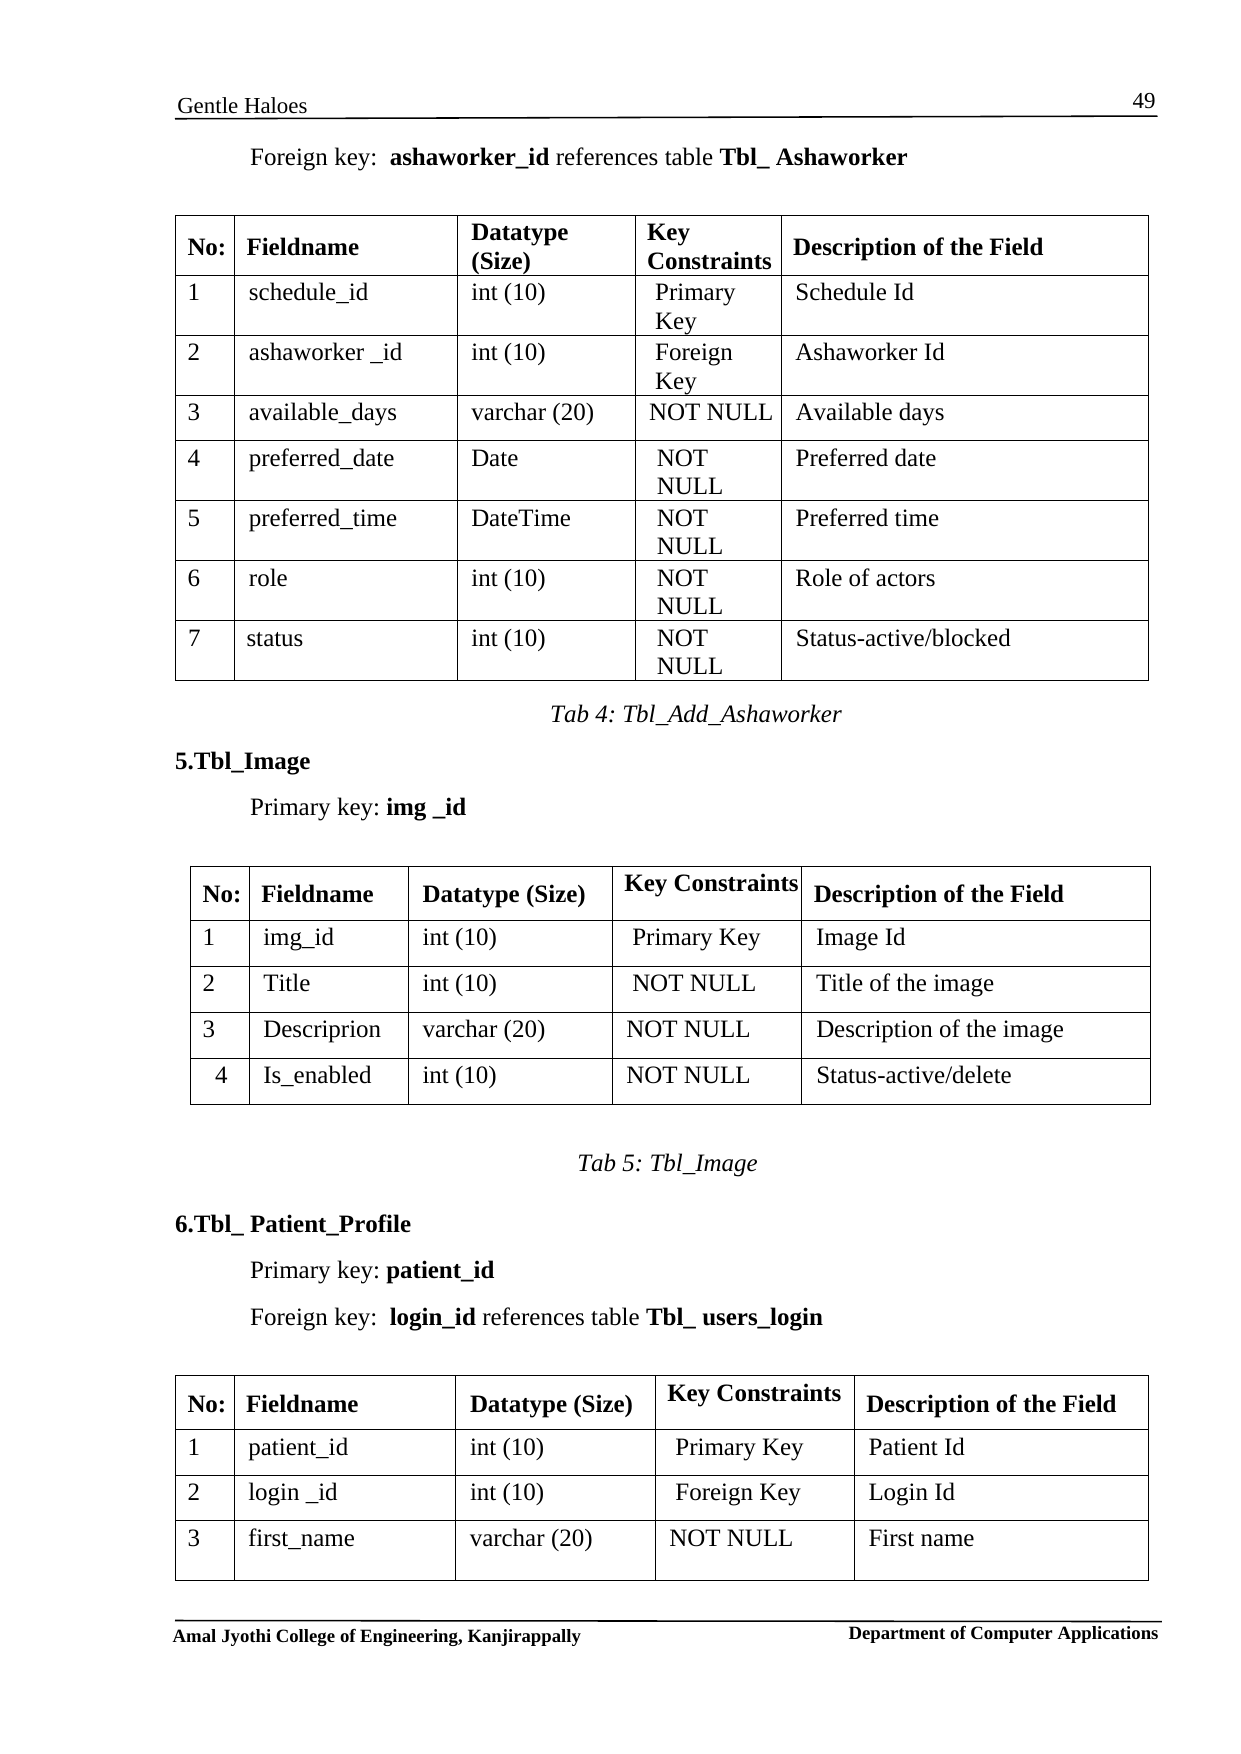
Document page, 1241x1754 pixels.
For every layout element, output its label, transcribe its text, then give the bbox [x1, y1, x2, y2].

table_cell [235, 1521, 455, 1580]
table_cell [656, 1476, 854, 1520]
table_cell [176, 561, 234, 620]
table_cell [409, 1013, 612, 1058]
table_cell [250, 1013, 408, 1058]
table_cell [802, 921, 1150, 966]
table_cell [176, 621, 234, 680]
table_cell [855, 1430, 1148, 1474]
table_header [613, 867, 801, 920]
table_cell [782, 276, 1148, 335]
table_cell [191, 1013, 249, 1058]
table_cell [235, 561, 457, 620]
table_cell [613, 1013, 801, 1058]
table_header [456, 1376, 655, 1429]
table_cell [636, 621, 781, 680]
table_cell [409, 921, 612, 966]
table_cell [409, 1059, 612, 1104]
text Foreign key: login_id references table Tbl_ users_login [175, 1302, 1162, 1331]
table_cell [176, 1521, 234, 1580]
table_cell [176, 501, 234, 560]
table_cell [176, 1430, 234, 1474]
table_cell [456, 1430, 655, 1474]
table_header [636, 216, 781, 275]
text Primary key: img _id [175, 792, 1162, 821]
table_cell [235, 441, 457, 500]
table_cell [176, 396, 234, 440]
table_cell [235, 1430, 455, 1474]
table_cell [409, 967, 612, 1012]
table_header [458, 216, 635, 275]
text Tab 5: Tbl_Image [175, 1148, 1162, 1177]
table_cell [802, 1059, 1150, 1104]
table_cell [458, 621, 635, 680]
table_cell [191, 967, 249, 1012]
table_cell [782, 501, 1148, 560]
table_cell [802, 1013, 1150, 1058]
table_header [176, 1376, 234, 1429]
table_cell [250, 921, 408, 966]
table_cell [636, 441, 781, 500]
text 5.Tbl_Image [175, 746, 1162, 774]
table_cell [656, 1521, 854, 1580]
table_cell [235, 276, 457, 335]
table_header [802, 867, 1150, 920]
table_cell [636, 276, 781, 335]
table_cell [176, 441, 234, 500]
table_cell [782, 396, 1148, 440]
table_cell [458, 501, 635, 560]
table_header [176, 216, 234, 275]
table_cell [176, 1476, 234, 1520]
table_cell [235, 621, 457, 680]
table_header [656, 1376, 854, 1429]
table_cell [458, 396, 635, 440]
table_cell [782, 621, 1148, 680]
text Primary key: patient_id [175, 1256, 1162, 1284]
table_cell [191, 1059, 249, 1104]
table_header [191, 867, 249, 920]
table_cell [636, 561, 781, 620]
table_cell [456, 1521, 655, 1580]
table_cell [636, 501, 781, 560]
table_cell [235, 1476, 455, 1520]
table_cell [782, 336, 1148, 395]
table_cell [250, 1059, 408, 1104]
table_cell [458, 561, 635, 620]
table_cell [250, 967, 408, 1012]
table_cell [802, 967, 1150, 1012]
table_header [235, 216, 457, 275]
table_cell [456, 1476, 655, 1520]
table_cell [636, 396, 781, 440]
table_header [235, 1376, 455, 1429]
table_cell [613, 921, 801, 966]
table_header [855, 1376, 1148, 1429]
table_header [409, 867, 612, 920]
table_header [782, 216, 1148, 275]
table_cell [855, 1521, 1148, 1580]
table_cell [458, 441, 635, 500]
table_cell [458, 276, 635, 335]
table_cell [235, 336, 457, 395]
text 6.Tbl_ Patient_Profile [175, 1209, 1162, 1238]
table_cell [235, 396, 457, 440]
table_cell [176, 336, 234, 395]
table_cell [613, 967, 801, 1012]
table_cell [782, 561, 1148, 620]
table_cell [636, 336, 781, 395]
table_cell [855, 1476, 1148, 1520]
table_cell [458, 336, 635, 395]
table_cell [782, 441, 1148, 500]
text Foreign key: ashaworker_id references table Tbl_ Ashaworker [175, 142, 1162, 170]
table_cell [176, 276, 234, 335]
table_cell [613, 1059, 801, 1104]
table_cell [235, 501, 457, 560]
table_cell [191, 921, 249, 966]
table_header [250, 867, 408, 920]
text Tab 4: Tbl_Add_Ashaworker [475, 699, 1162, 728]
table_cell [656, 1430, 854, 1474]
